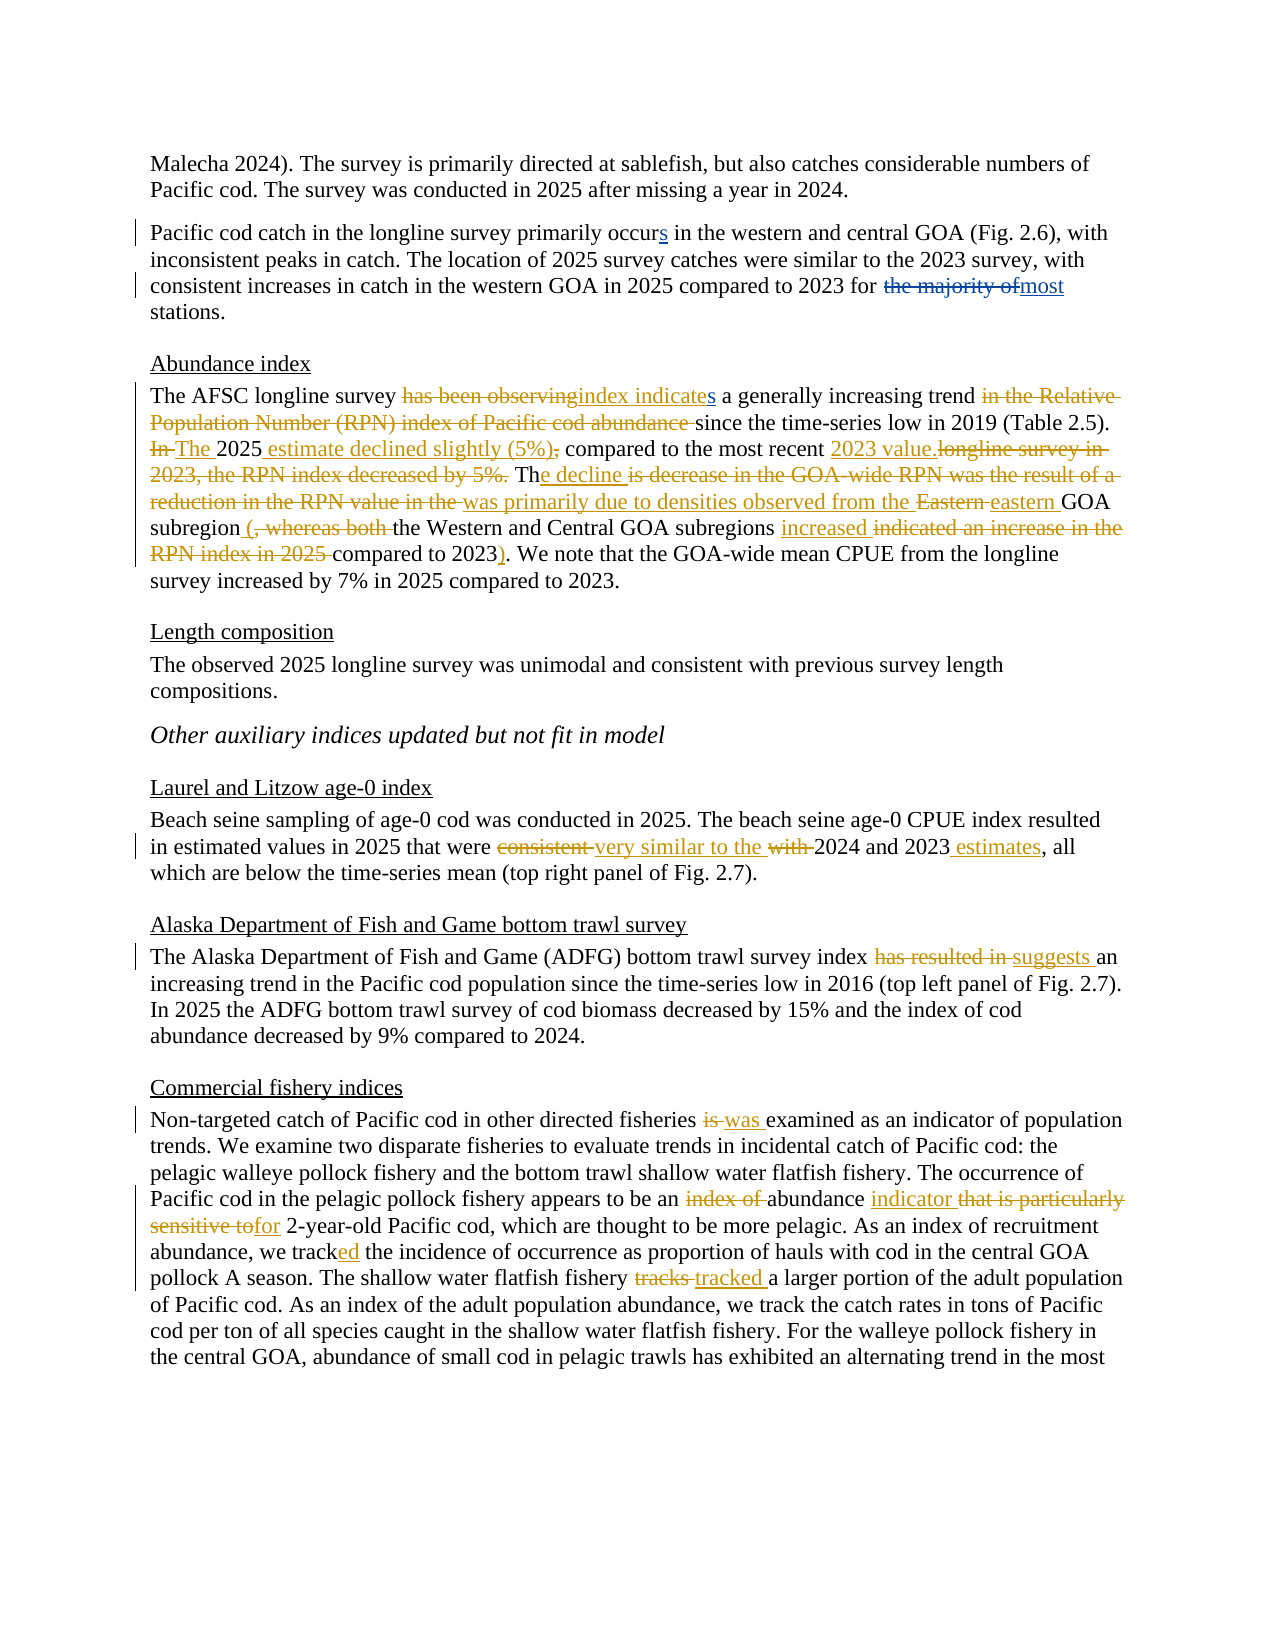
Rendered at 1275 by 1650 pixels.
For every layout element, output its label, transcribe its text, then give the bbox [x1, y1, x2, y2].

subtitle Commercial fishery indices [150, 1074, 1125, 1100]
subtitle Other auxiliary indices updated but not fit in model [150, 720, 1125, 749]
text The Alaska Department of Fish and Game (ADFG) bottom trawl survey index an increasing trend in the Pacific cod population since the time-series low in 2016 (top left panel of Fig. 2.7). In 2025 the ADFG bottom trawl survey of cod biomass decreased by 15% and the index of cod abundance decreased by 9% compared to 2024. [150, 943, 1125, 1049]
text Pacific cod catch in the longline survey primarily occur in the western and central GOA (Fig. 2.6), with inconsistent peaks in catch. The location of 2025 survey catches were similar to the 2023 survey, with consistent increases in catch in the western GOA in 2025 compared to 2023 for stations. [150, 219, 1125, 325]
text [150, 150, 1125, 203]
text Beach seine sampling of age-0 cod was conducted in 2025. The beach seine age-0 CPUE index resulted in estimated values in 2025 that were 2024 and 2023, all which are below the time-series mean (top right panel of Fig. 2.7). [150, 807, 1125, 886]
text The AFSC longline survey a generally increasing trend since the time-series low in 2019 (Table 2.5). 2025 compared to the most recent ThGOA subregionthe Western and Central GOA subregions compared to 2023. We note that the GOA-wide mean CPUE from the longline survey increased by 7% in 2025 compared to 2023. [150, 382, 1125, 593]
subtitle Alaska Department of Fish and Game bottom trawl survey [150, 911, 1125, 937]
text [150, 1106, 1125, 1370]
subtitle Abundance index [150, 350, 1125, 376]
subtitle Laurel and Litzow age-0 index [150, 774, 1125, 800]
subtitle Length composition [150, 618, 1125, 644]
text The observed 2025 longline survey was unimodal and consistent with previous survey length compositions. [150, 651, 1125, 703]
